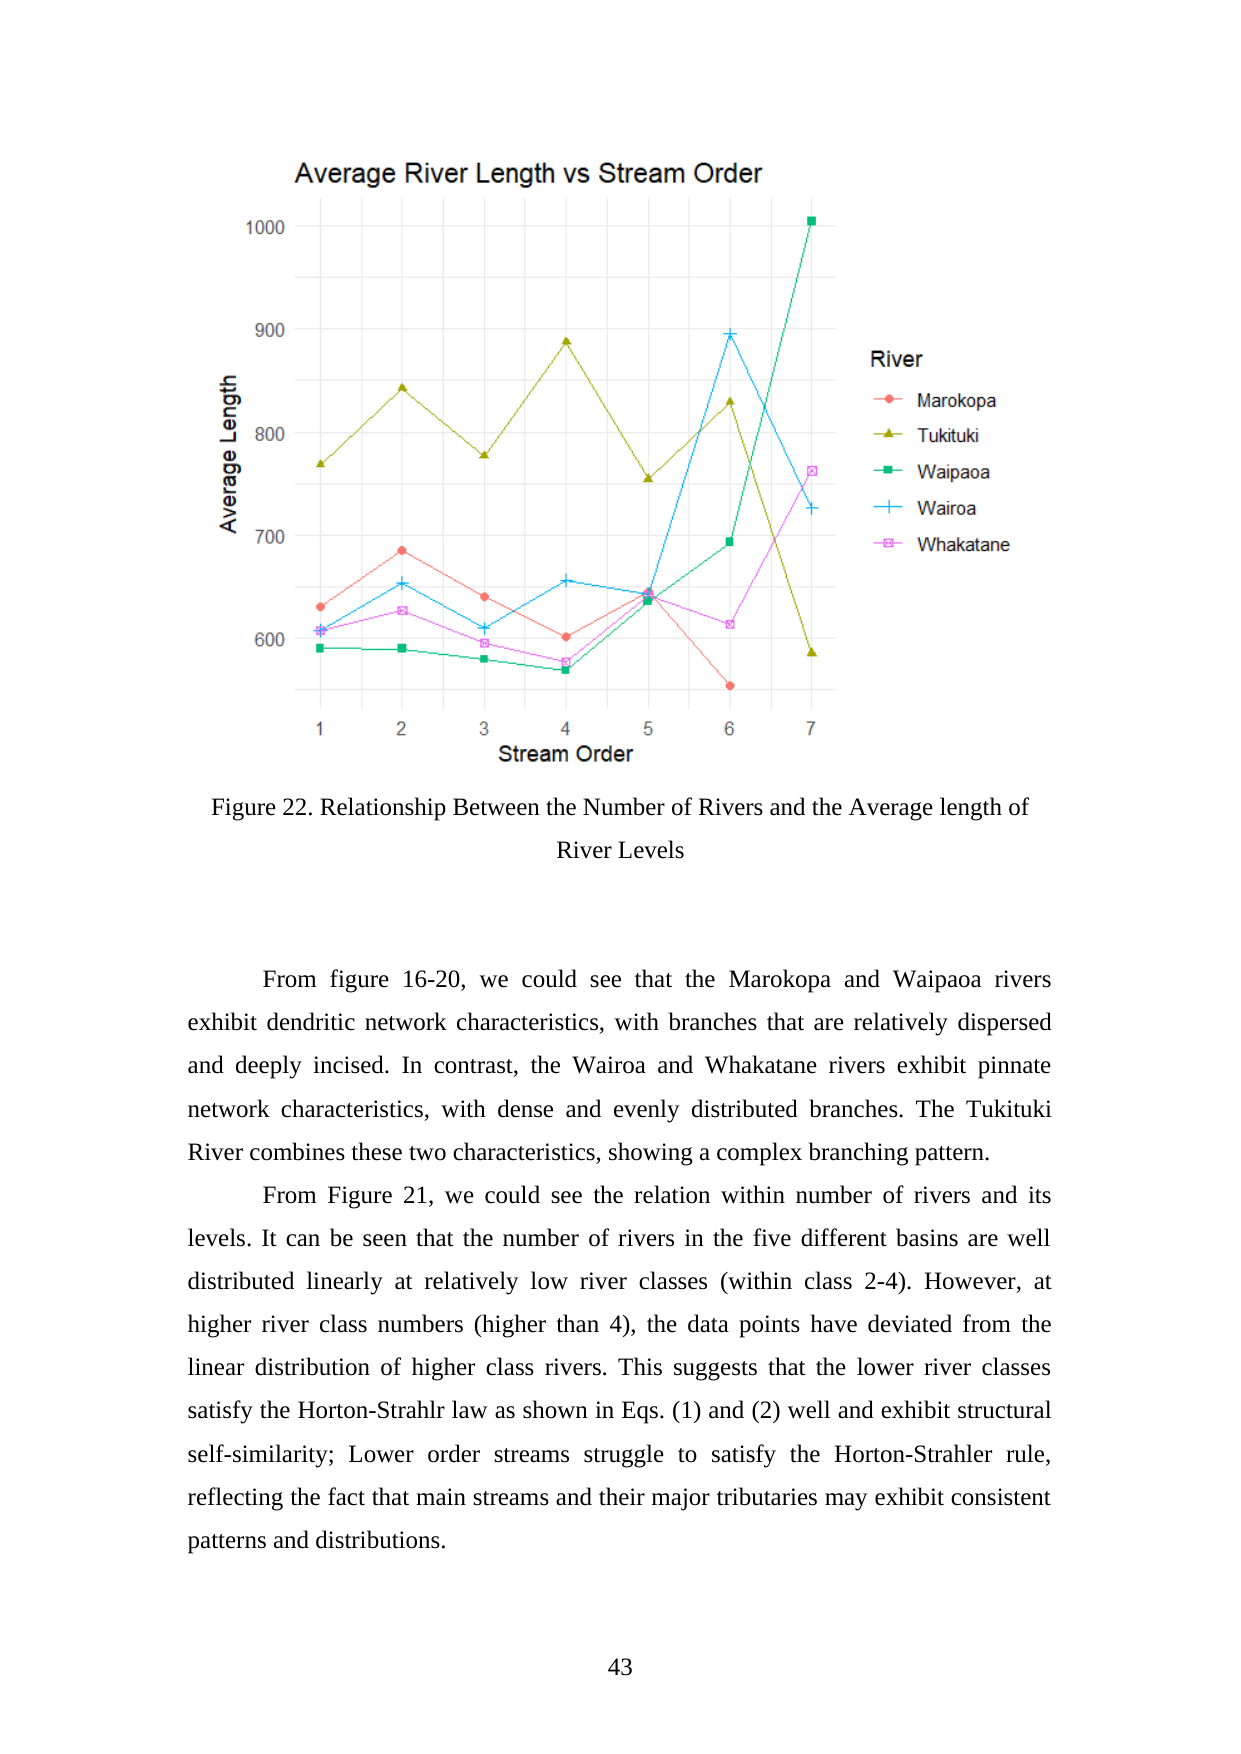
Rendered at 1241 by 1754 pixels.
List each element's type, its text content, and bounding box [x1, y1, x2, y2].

text From figure 16-20, we could see that the Marokopa and Waipaoa rivers exhibit dendritic network characteristics, with branches that are relatively dispersed and deeply incised. In contrast, the Wairoa and Whakatane rivers exhibit pinnate network characteristics, with dense and evenly distributed branches. The Tukituki River combines these two characteristics, showing a complex branching pattern. [187, 964, 1053, 1166]
text From Figure 21, we could see the relation within number of rivers and its levels. It can be seen that the number of rivers in the five different basins are well distributed linearly at relatively low river classes (within class 2-4). However, at higher river class numbers (higher than 4), the data points have deviated from the linear distribution of higher class rivers. This suggests that the lower river classes satisfy the Horton-Strahlr law as shown in Eqs. (1) and (2) well and exhibit structural self-similarity; Lower order streams struggle to satisfy the Horton-Strahler rule, reflecting the fact that main streams and their major tributaries may exhibit consistent patterns and distributions. [187, 1180, 1053, 1554]
picture [207, 150, 1034, 778]
text Figure 22. Relationship Between the Number of Rivers and the Average length of River Levels [187, 792, 1053, 864]
